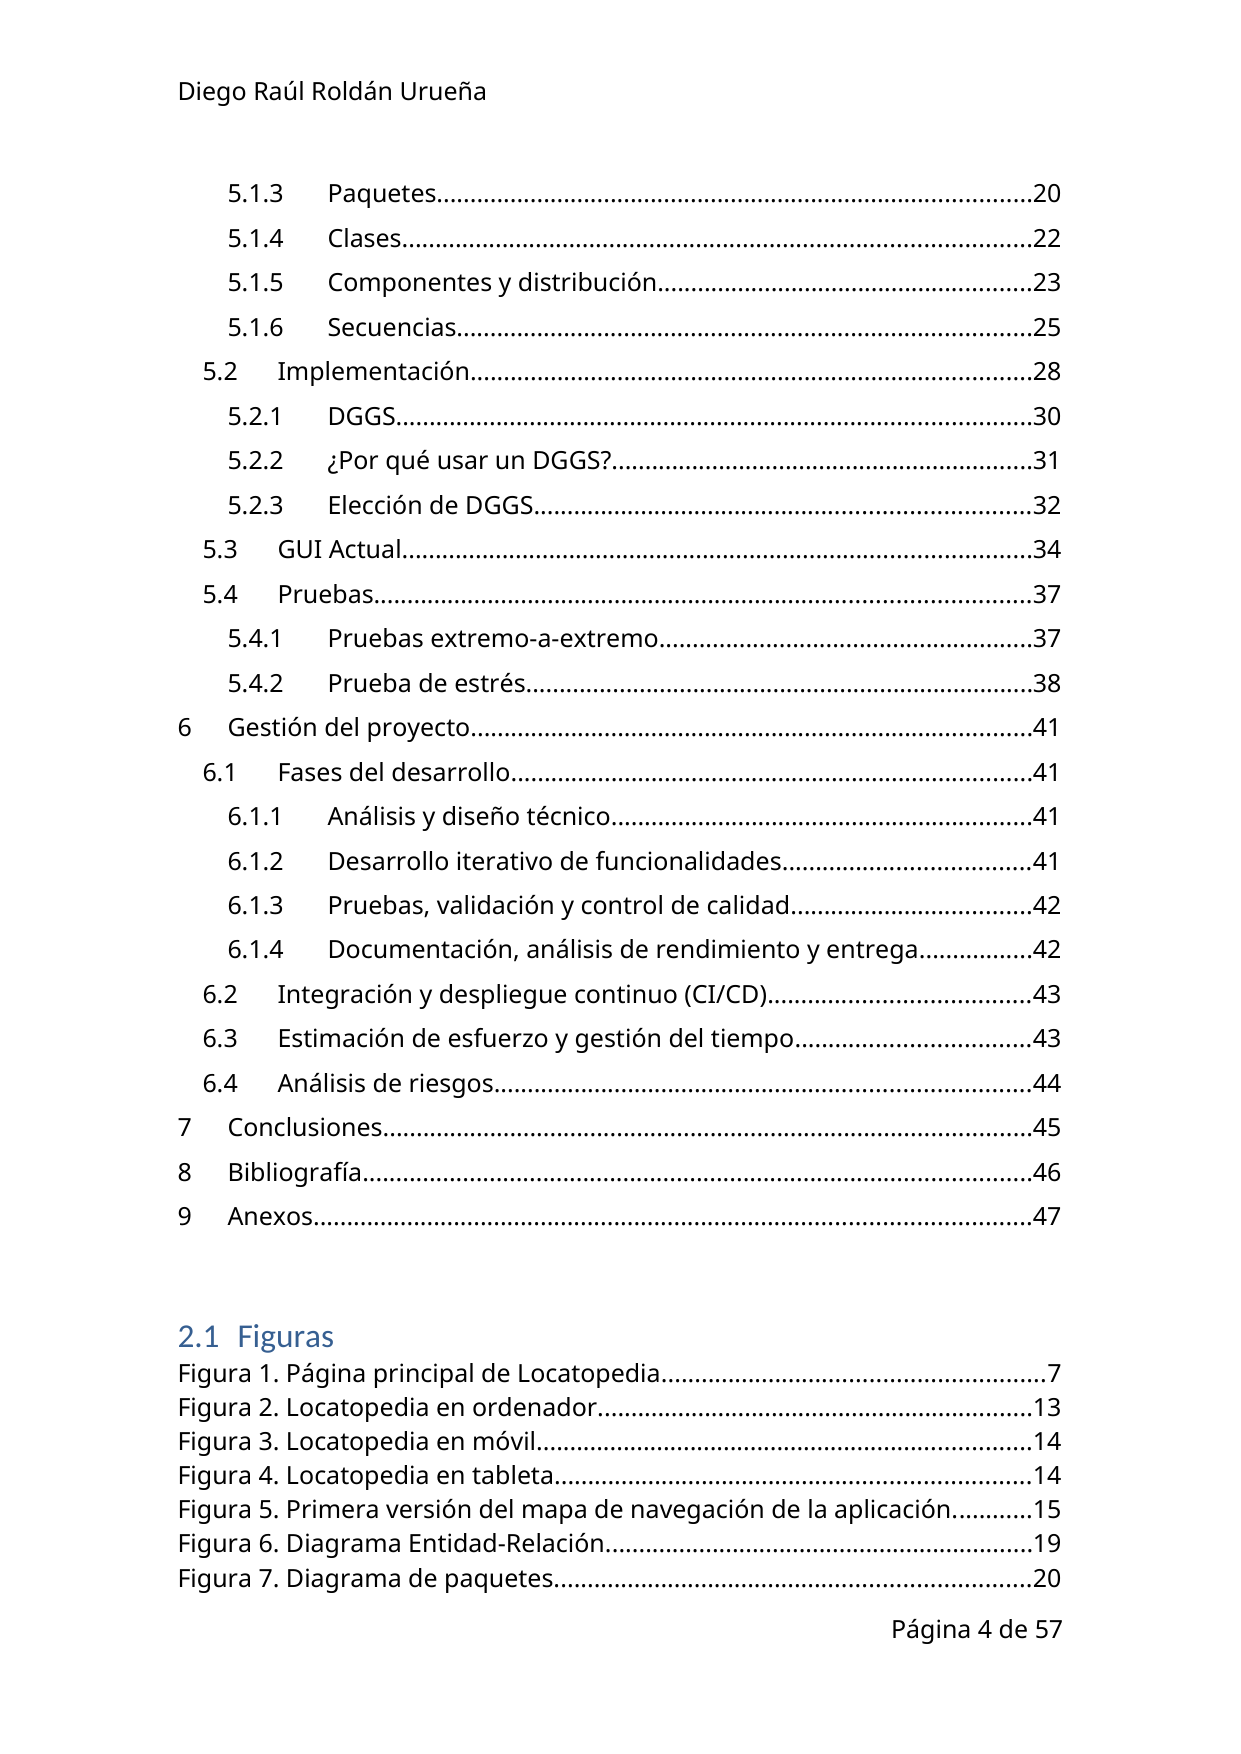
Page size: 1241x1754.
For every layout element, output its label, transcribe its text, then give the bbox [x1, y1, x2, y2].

text Figura 7. Diagrama de paquetes. 20 [177, 1560, 1063, 1594]
text Figura 2. Locatopedia en ordenador. 13 [177, 1390, 1063, 1424]
subtitle Figuras [177, 1315, 1063, 1356]
text Figura 3. Locatopedia en móvil. 14 [177, 1424, 1063, 1458]
text Figura 1. Página principal de Locatopedia. 7 [177, 1356, 1063, 1390]
text Figura 5. Primera versión del mapa de navegación de la aplicación. 15 [177, 1492, 1063, 1526]
text Figura 6. Diagrama Entidad-Relación. 19 [177, 1526, 1063, 1560]
text Figura 4. Locatopedia en tableta. 14 [177, 1458, 1063, 1492]
